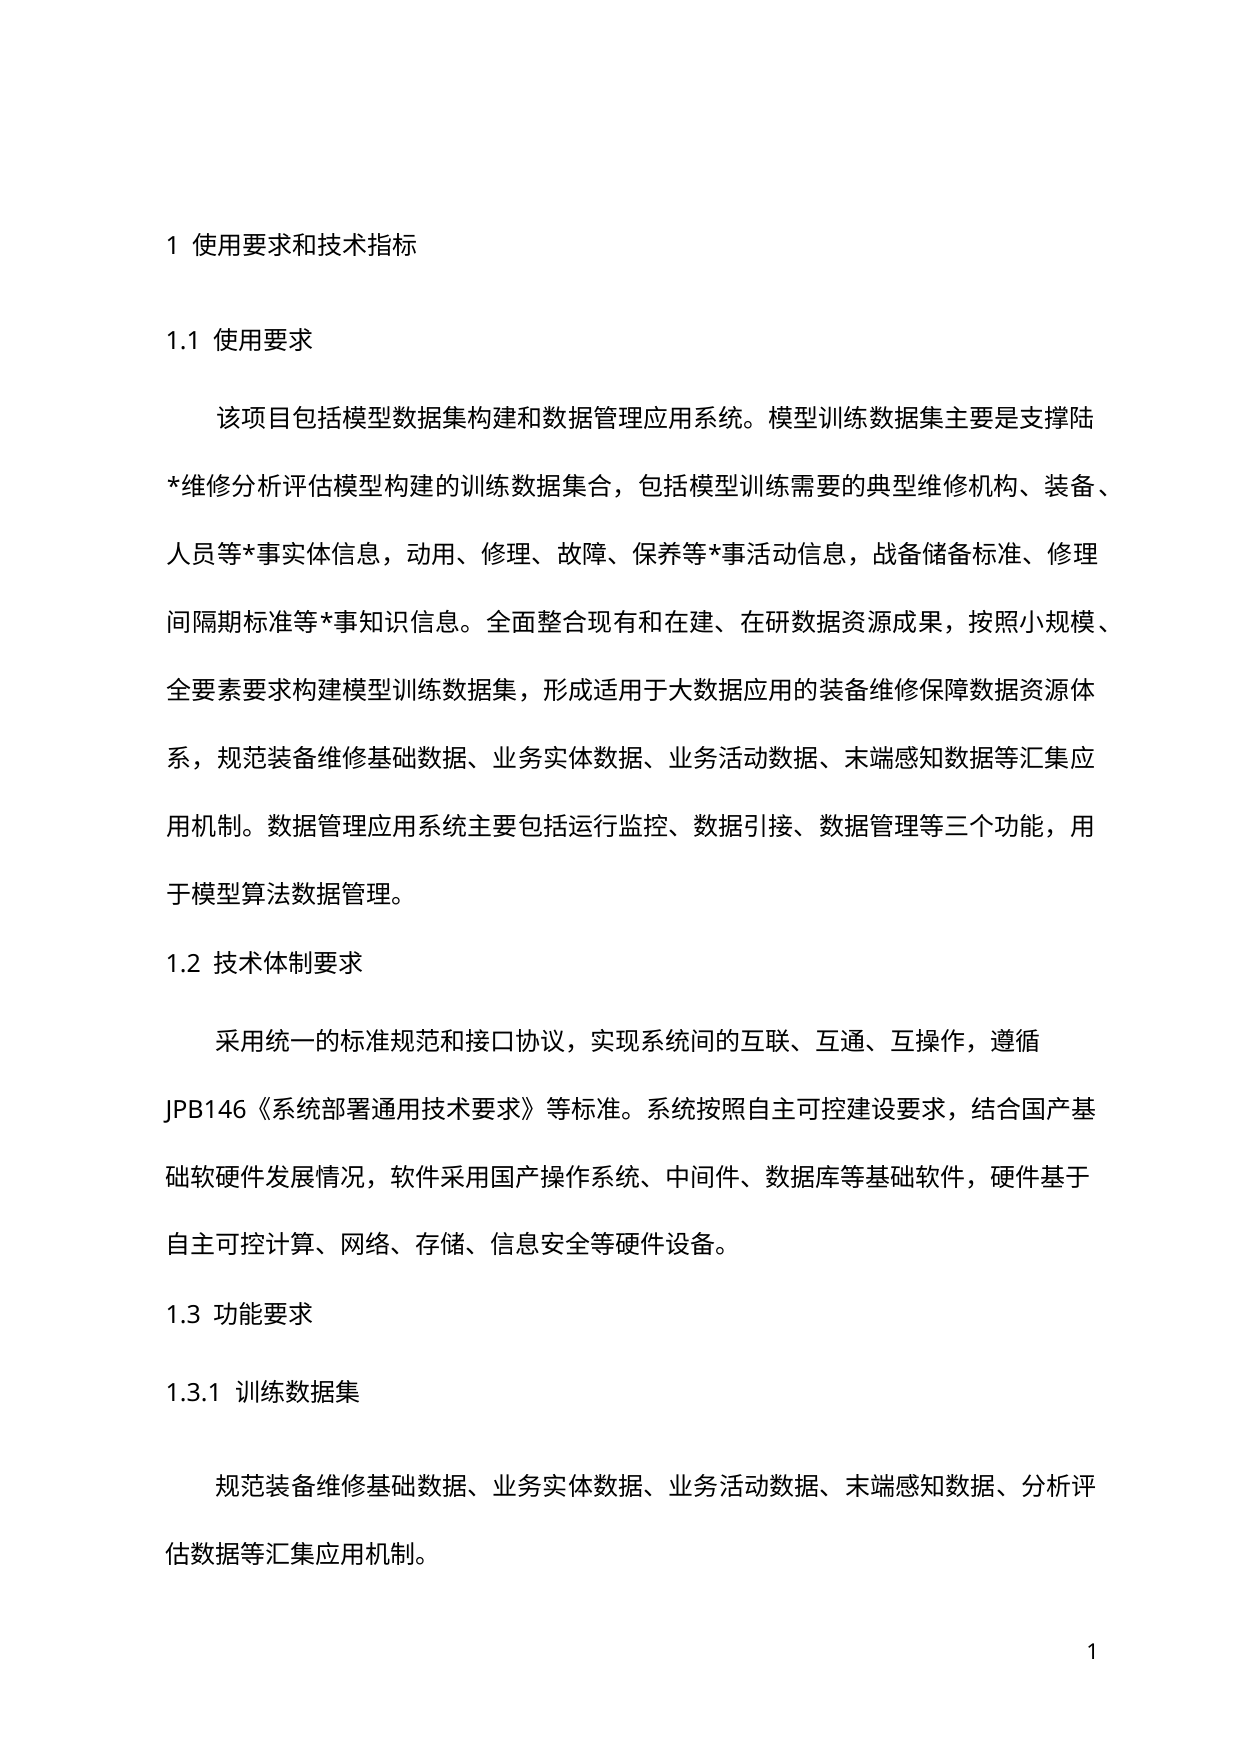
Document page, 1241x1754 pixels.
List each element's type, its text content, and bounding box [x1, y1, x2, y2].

text 采用统一的标准规范和接口协议，实现系统间的互联、互通、互操作，遵循JPB146《系统部署通用技术要求》等标准。系统按照自主可控建设要求，结合国产基础软硬件发展情况，软件采用国产操作系统、中间件、数据库等基础软件，硬件基于自主可控计算、网络、存储、信息安全等硬件设备。 [165, 1005, 1098, 1277]
text 该项目包括模型数据集构建和数据管理应用系统。模型训练数据集主要是支撑陆*维修分析评估模型构建的训练数据集合，包括模型训练需要的典型维修机构、装备、人员等*事实体信息，动用、修理、故障、保养等*事活动信息，战备储备标准、修理间隔期标准等*事知识信息。全面整合现有和在建、在研数据资源成果，按照小规模、全要素要求构建模型训练数据集，形成适用于大数据应用的装备维修保障数据资源体系，规范装备维修基础数据、业务实体数据、业务活动数据、末端感知数据等汇集应用机制。数据管理应用系统主要包括运行监控、数据引接、数据管理等三个功能，用于模型算法数据管理。 [167, 383, 1098, 926]
subtitle 功能要求 [165, 1294, 1098, 1330]
subtitle 使用要求 [165, 321, 1098, 357]
subtitle 训练数据集 [165, 1356, 1098, 1424]
subtitle 使用要求和技术指标 [165, 209, 1098, 277]
subtitle 技术体制要求 [165, 943, 1098, 979]
text 规范装备维修基础数据、业务实体数据、业务活动数据、末端感知数据、分析评估数据等汇集应用机制。 [165, 1450, 1098, 1586]
